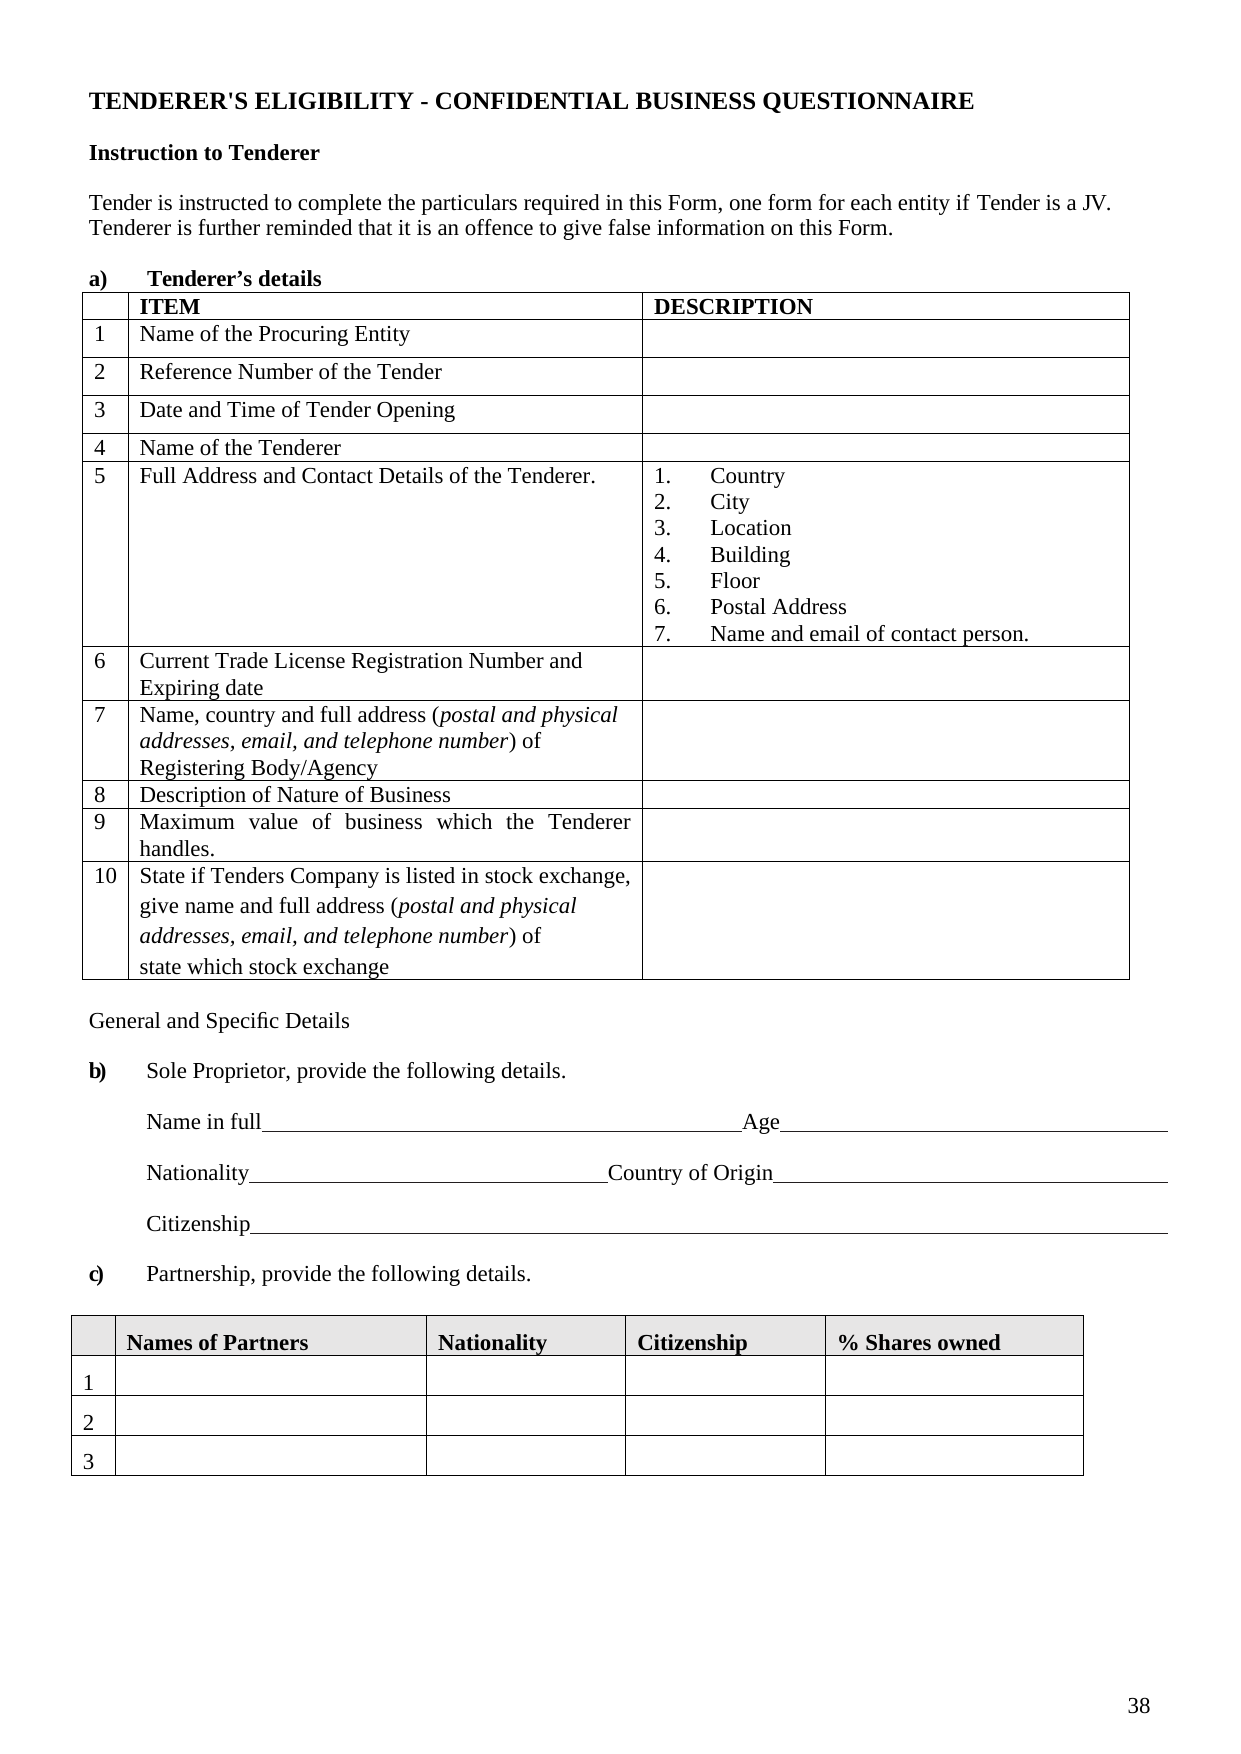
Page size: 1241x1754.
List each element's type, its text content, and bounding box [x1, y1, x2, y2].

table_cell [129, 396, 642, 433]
list Sole Proprietor, provide the following details. [88, 1057, 1180, 1084]
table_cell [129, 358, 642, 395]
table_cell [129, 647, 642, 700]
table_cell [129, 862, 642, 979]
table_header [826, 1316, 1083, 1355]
list Partnership, provide the following details. [88, 1261, 1180, 1287]
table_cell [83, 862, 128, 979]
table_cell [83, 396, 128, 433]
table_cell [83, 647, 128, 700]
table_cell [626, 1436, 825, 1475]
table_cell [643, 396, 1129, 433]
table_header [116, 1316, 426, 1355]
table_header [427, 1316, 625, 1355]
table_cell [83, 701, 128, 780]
subtitle Tenderer’s details [88, 265, 1180, 292]
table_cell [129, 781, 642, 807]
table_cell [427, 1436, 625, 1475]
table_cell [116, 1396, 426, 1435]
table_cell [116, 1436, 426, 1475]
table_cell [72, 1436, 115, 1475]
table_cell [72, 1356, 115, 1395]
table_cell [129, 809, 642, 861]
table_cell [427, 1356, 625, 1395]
text General and Speciﬁc Details [88, 1007, 1180, 1033]
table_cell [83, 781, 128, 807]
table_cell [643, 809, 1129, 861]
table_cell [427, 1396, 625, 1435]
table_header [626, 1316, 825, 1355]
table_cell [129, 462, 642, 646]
subtitle Instruction to Tenderer [88, 139, 1180, 165]
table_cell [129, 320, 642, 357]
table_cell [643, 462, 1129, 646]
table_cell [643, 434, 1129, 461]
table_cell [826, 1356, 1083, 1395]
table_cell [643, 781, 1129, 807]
text Name in full Age Nationality Country of Origin Citizenship [146, 1108, 1169, 1236]
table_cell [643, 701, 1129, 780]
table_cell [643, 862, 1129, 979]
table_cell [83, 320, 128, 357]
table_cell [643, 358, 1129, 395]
subtitle TENDERER'S ELIGIBILITY - CONFIDENTIAL BUSINESS QUESTIONNAIRE [88, 86, 1180, 114]
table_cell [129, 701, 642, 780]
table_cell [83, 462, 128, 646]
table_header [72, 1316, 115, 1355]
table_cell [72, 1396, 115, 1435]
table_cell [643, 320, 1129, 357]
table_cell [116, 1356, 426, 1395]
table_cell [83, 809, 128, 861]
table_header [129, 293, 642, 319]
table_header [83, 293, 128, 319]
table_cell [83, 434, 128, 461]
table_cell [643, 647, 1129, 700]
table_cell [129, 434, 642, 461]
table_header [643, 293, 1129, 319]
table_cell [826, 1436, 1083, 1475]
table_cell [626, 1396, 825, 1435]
text Tender is instructed to complete the particulars required in this Form, one form for each entity if Tender is a JV. Tenderer is further reminded that it is an offence to give false information on this Form. [88, 191, 1152, 241]
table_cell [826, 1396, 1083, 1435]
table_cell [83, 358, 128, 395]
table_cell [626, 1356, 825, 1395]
